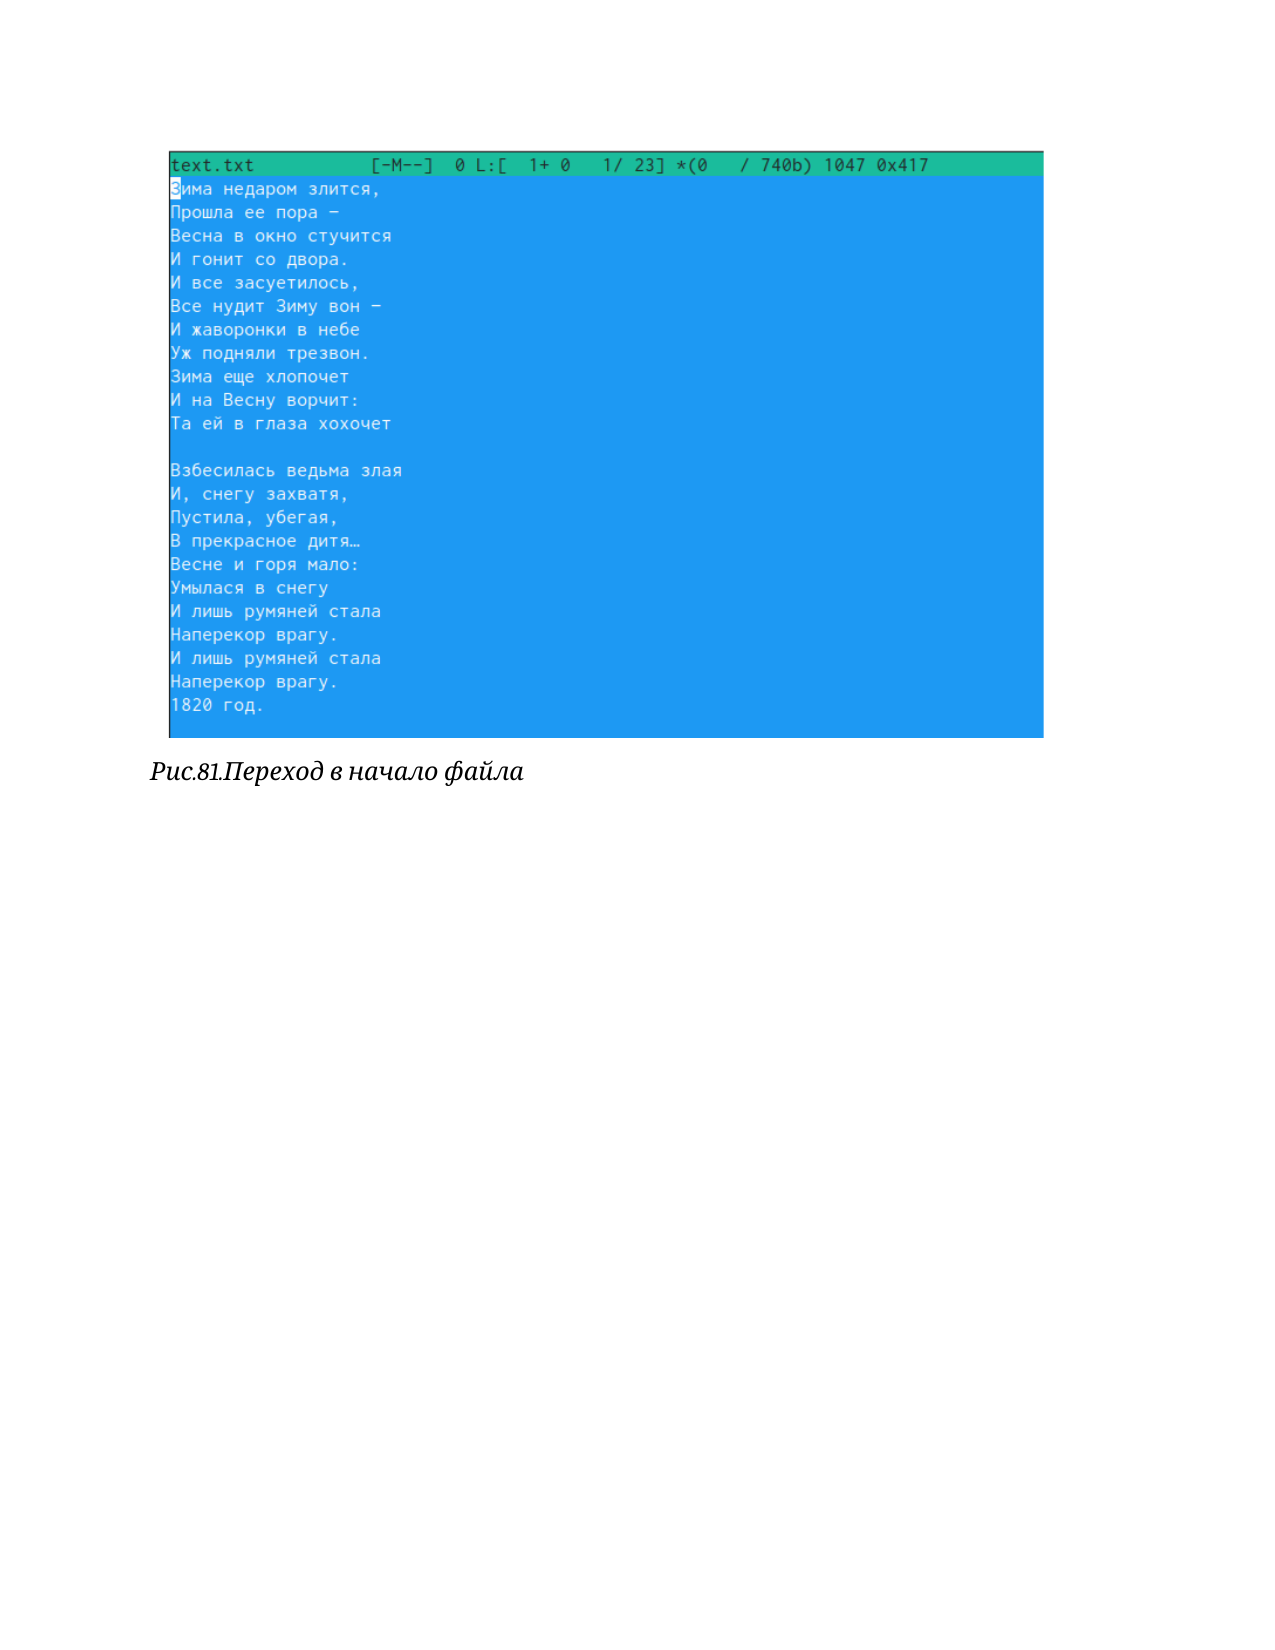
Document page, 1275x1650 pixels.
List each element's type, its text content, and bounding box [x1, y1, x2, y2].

picture [168, 150, 1044, 738]
text Рис.81.Переход в начало файла [150, 758, 1125, 787]
